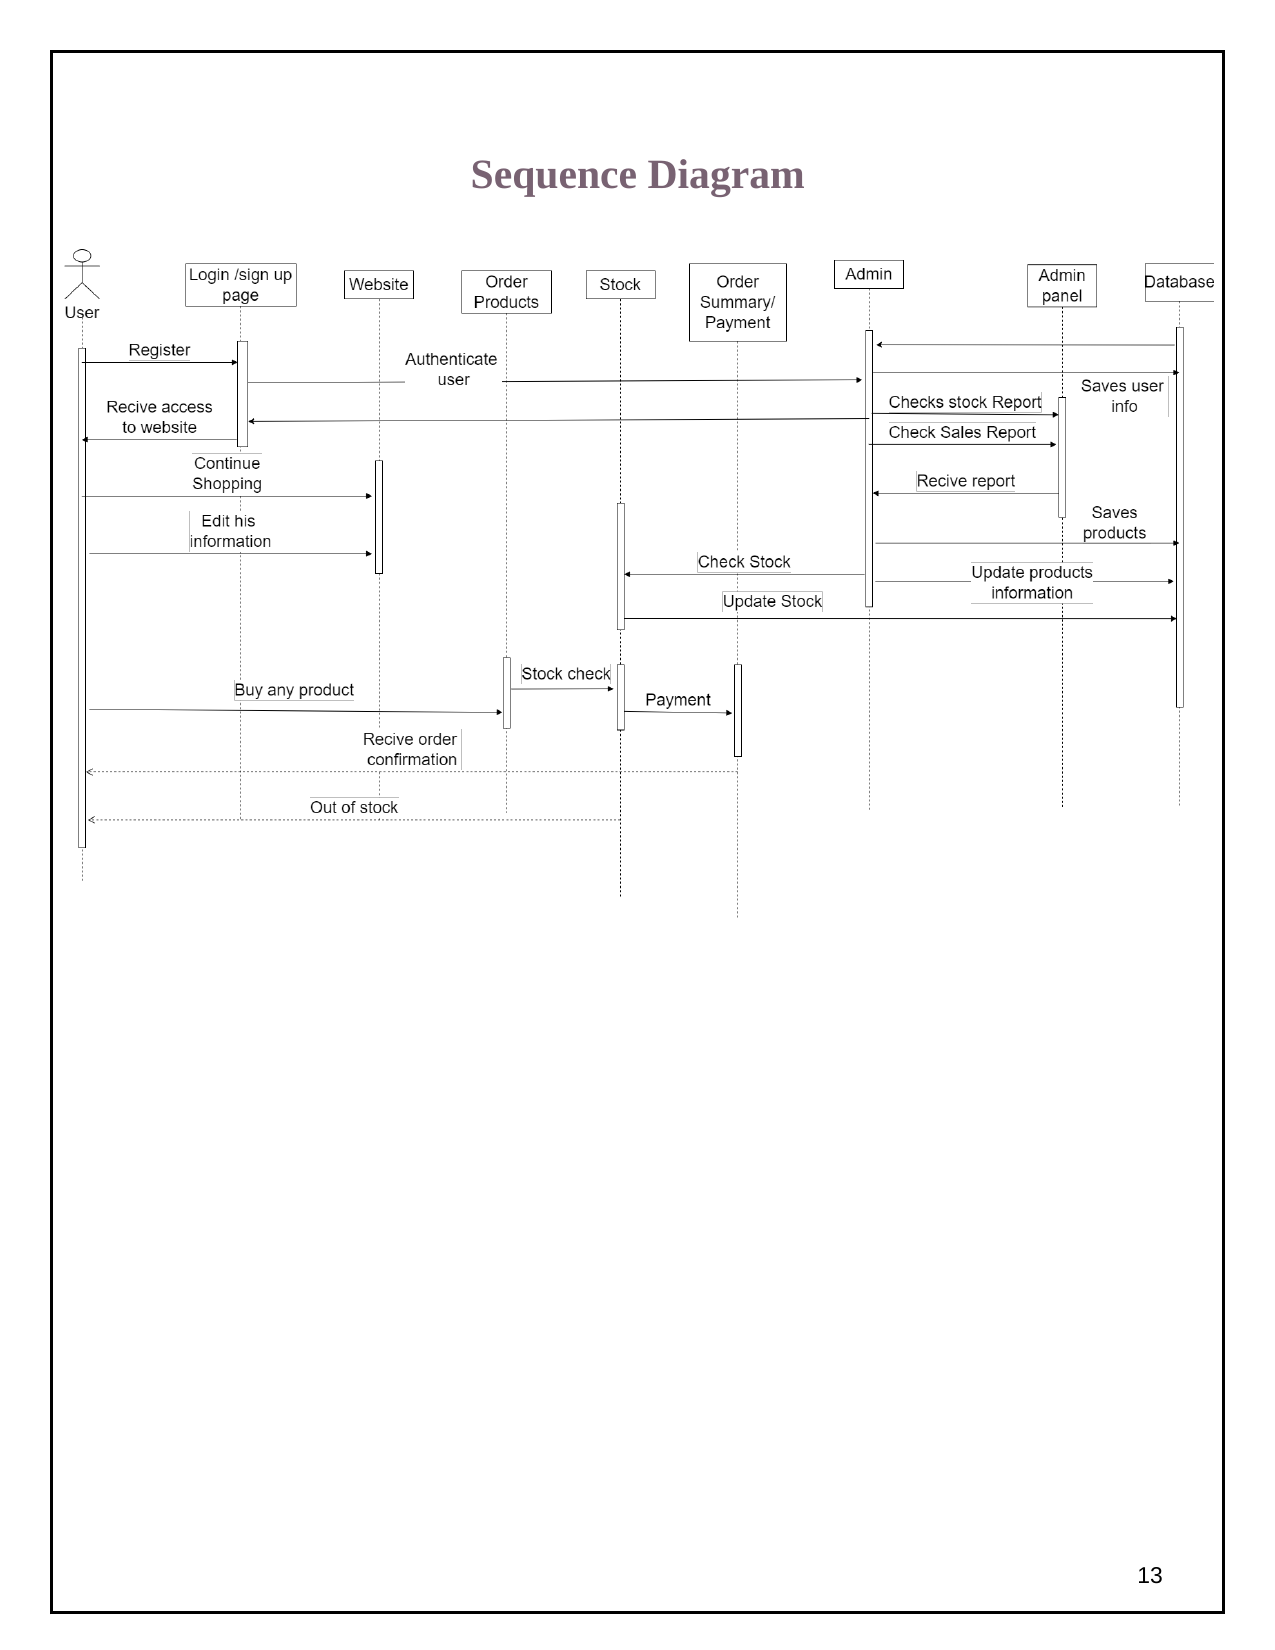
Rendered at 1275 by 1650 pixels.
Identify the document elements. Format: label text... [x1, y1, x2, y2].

list Sequence Diagram [112, 150, 1162, 198]
picture [53, 249, 1214, 919]
